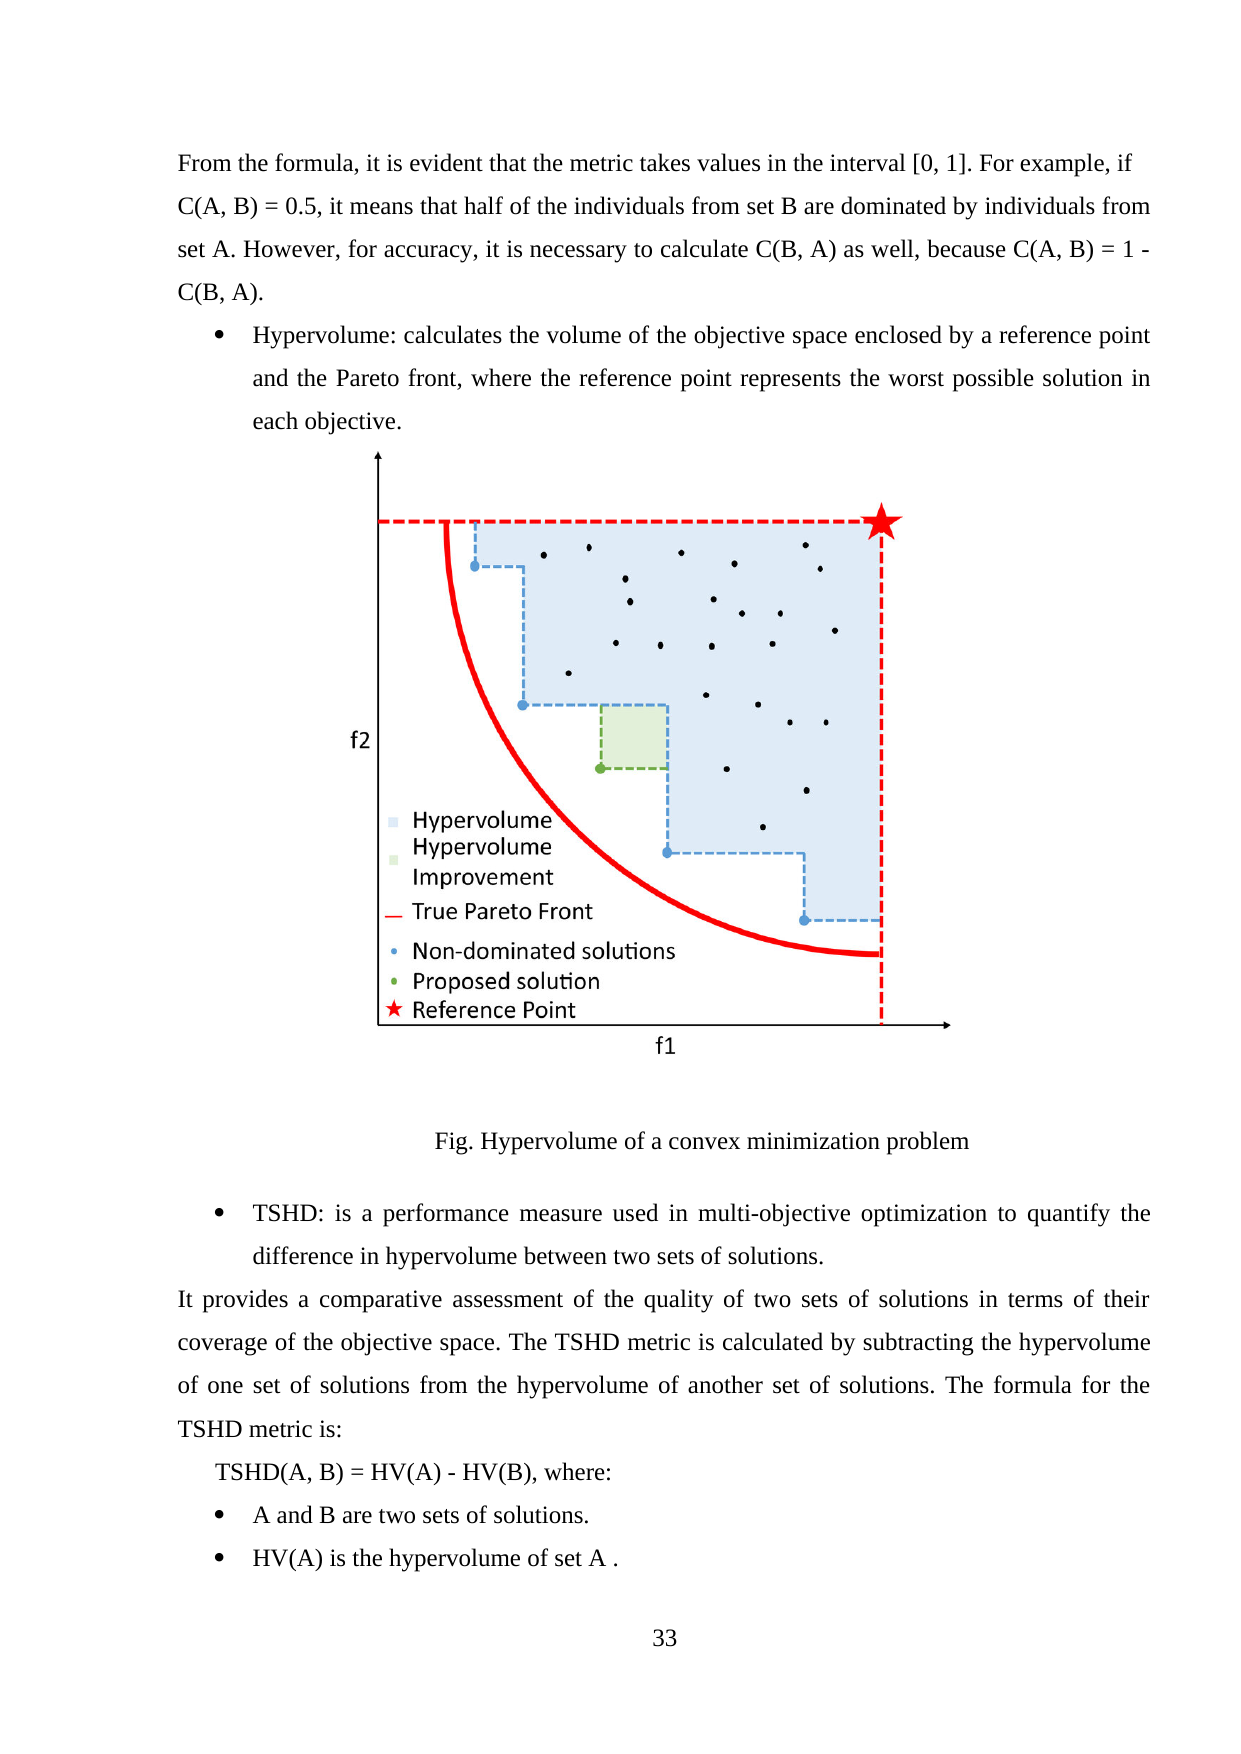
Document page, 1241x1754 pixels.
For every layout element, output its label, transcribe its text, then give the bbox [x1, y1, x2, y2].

list HV(A) is the hypervolume of set A . [215, 1543, 1152, 1572]
text TSHD(A, B) = HV(A) - HV(B), where: [177, 1457, 1152, 1486]
list Fig. Hypervolume of a convex minimization problem [252, 1126, 1152, 1155]
list A and B are two sets of solutions. [215, 1500, 1152, 1529]
text It provides a comparative assessment of the quality of two sets of solutions in terms of their coverage of the objective space. The TSHD metric is calculated by subtracting the hypervolume of one set of solutions from the hypervolume of another set of solutions. The formula for the TSHD metric is: [177, 1284, 1152, 1442]
text C(A, B) = 0.5, it means that half of the individuals from set B are dominated by individuals from set A. However, for accuracy, it is necessary to calculate C(B, A) as well, because C(A, B) = 1 - C(B, A). [177, 191, 1152, 306]
picture [348, 451, 951, 1055]
list TSHD: is a performance measure used in multi-objective optimization to quantify the difference in hypervolume between two sets of solutions. [215, 1198, 1152, 1270]
list Hypervolume: calculates the volume of the objective space enclosed by a reference point and the Pareto front, where the reference point represents the worst possible solution in each objective. [215, 320, 1152, 435]
text From the formula, it is evident that the metric takes values in the interval [0, 1]. For example, if [177, 148, 1152, 176]
